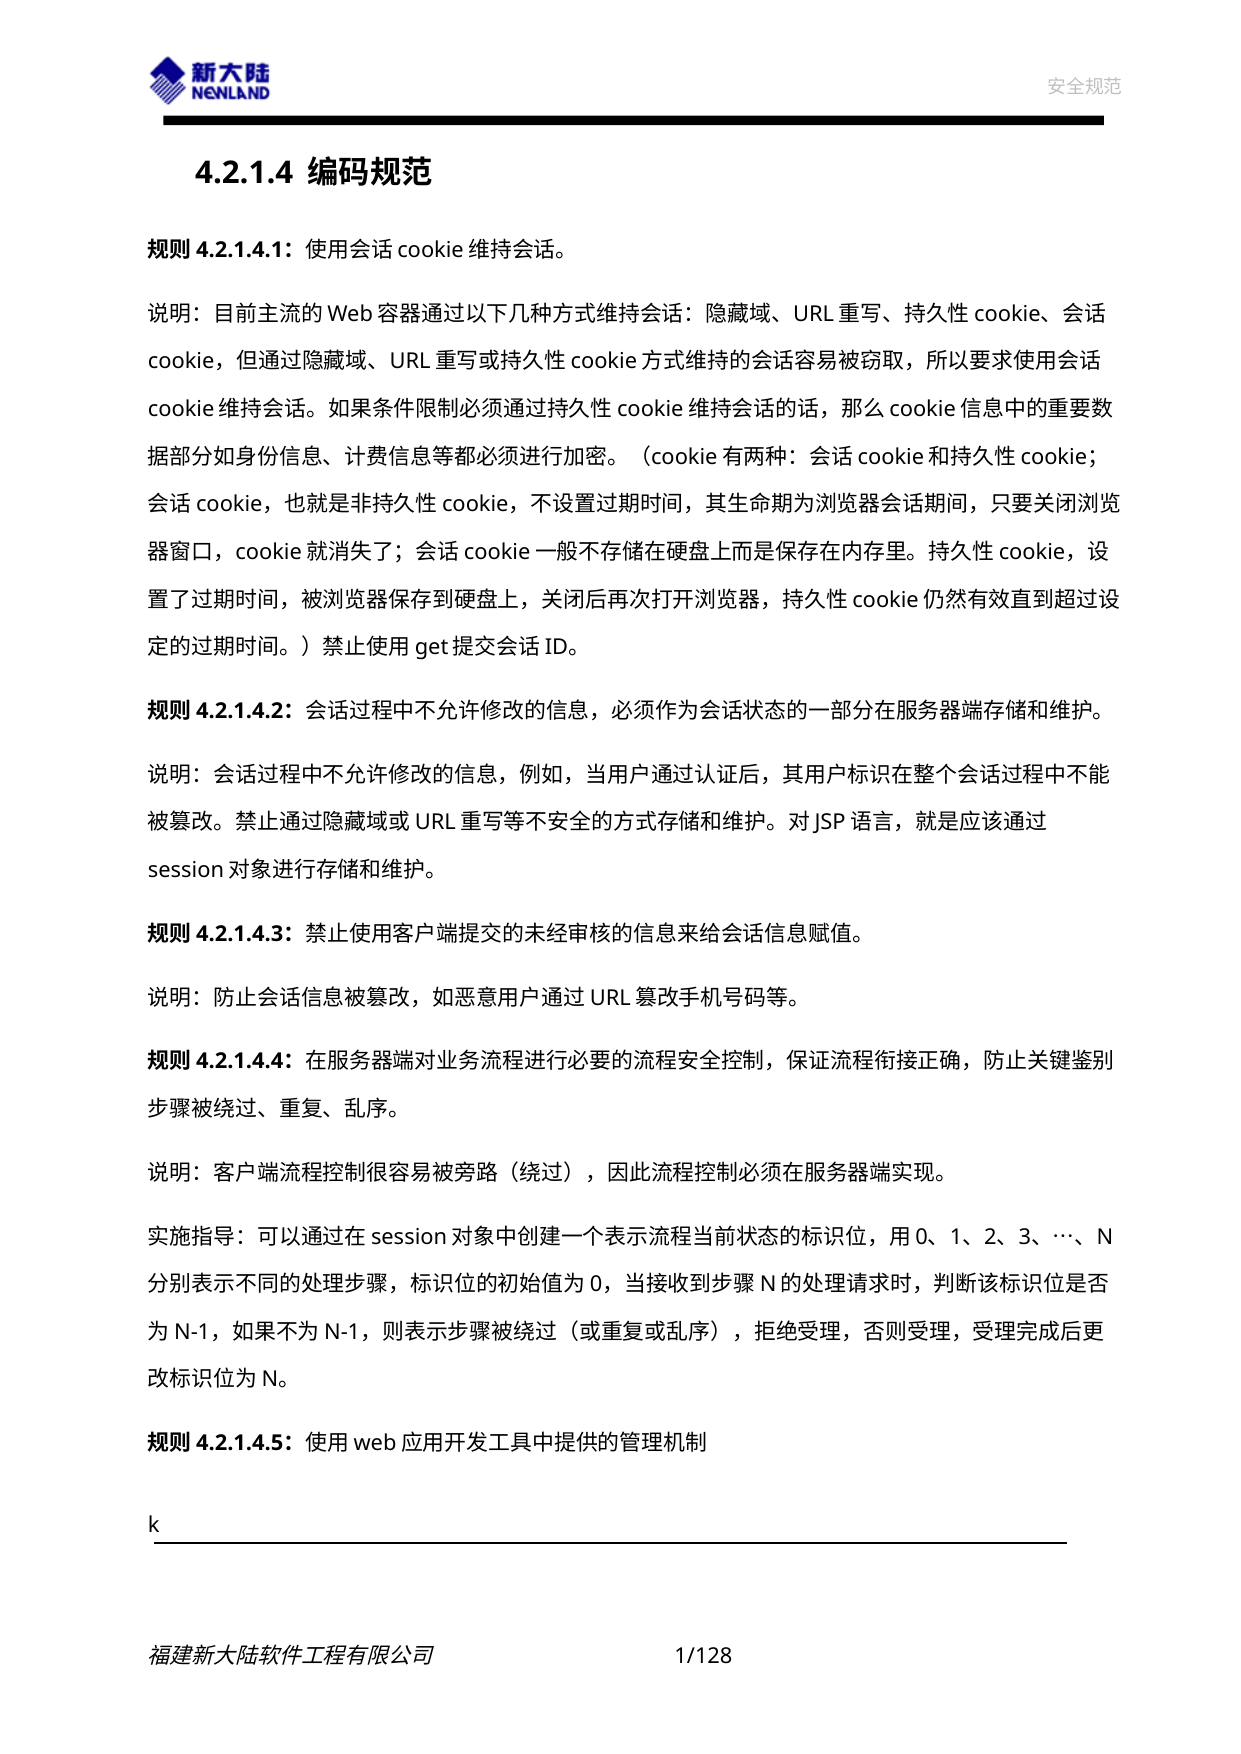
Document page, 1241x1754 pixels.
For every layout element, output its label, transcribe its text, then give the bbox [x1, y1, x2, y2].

text 规则4.2.1.4.2：会话过程中不允许修改的信息，必须作为会话状态的一部分在服务器端存储和维护。 [148, 693, 1122, 725]
text 规则4.2.1.4.1：使用会话cookie维持会话。 [148, 232, 1122, 264]
text 规则4.2.1.4.3：禁止使用客户端提交的未经审核的信息来给会话信息赋值。 [148, 916, 1122, 948]
subtitle 编码规范 [195, 148, 1122, 193]
text 说明：目前主流的Web容器通过以下几种方式维持会话：隐藏域、URL重写、持久性cookie、会话cookie，但通过隐藏域、URL重写或持久性cookie方式维持的会话容易被窃取，所以要求使用会话cookie维持会话。如果条件限制必须通过持久性cookie维持会话的话，那么cookie信息中的重要数据部分如身份信息、计费信息等都必须进行加密。（cookie有两种：会话cookie和持久性cookie；会话cookie，也就是非持久性cookie，不设置过期时间，其生命期为浏览器会话期间，只要关闭浏览器窗口，cookie就消失了；会话cookie一般不存储在硬盘上而是保存在内存里。持久性cookie，设置了过期时间，被浏览器保存到硬盘上，关闭后再次打开浏览器，持久性cookie仍然有效直到超过设定的过期时间。）禁止使用get提交会话ID。 [148, 296, 1122, 661]
text 实施指导：可以通过在session对象中创建一个表示流程当前状态的标识位，用0、1、2、3、…、N分别表示不同的处理步骤，标识位的初始值为0，当接收到步骤N的处理请求时，判断该标识位是否为N-1，如果不为N-1，则表示步骤被绕过（或重复或乱序），拒绝受理，否则受理，受理完成后更改标识位为N。 [148, 1219, 1122, 1393]
text 说明：客户端流程控制很容易被旁路（绕过），因此流程控制必须在服务器端实现。 [148, 1155, 1122, 1187]
picture [147, 55, 273, 107]
text 规则4.2.1.4.4：在服务器端对业务流程进行必要的流程安全控制，保证流程衔接正确，防止关键鉴别步骤被绕过、重复、乱序。 [148, 1043, 1122, 1123]
text 说明：会话过程中不允许修改的信息，例如，当用户通过认证后，其用户标识在整个会话过程中不能被篡改。禁止通过隐藏域或URL重写等不安全的方式存储和维护。对JSP语言，就是应该通过session对象进行存储和维护。 [148, 757, 1122, 884]
text 说明：防止会话信息被篡改，如恶意用户通过URL篡改手机号码等。 [148, 980, 1122, 1011]
text 规则4.2.1.4.5：使用web应用开发工具中提供的管理机制 [148, 1425, 1122, 1457]
